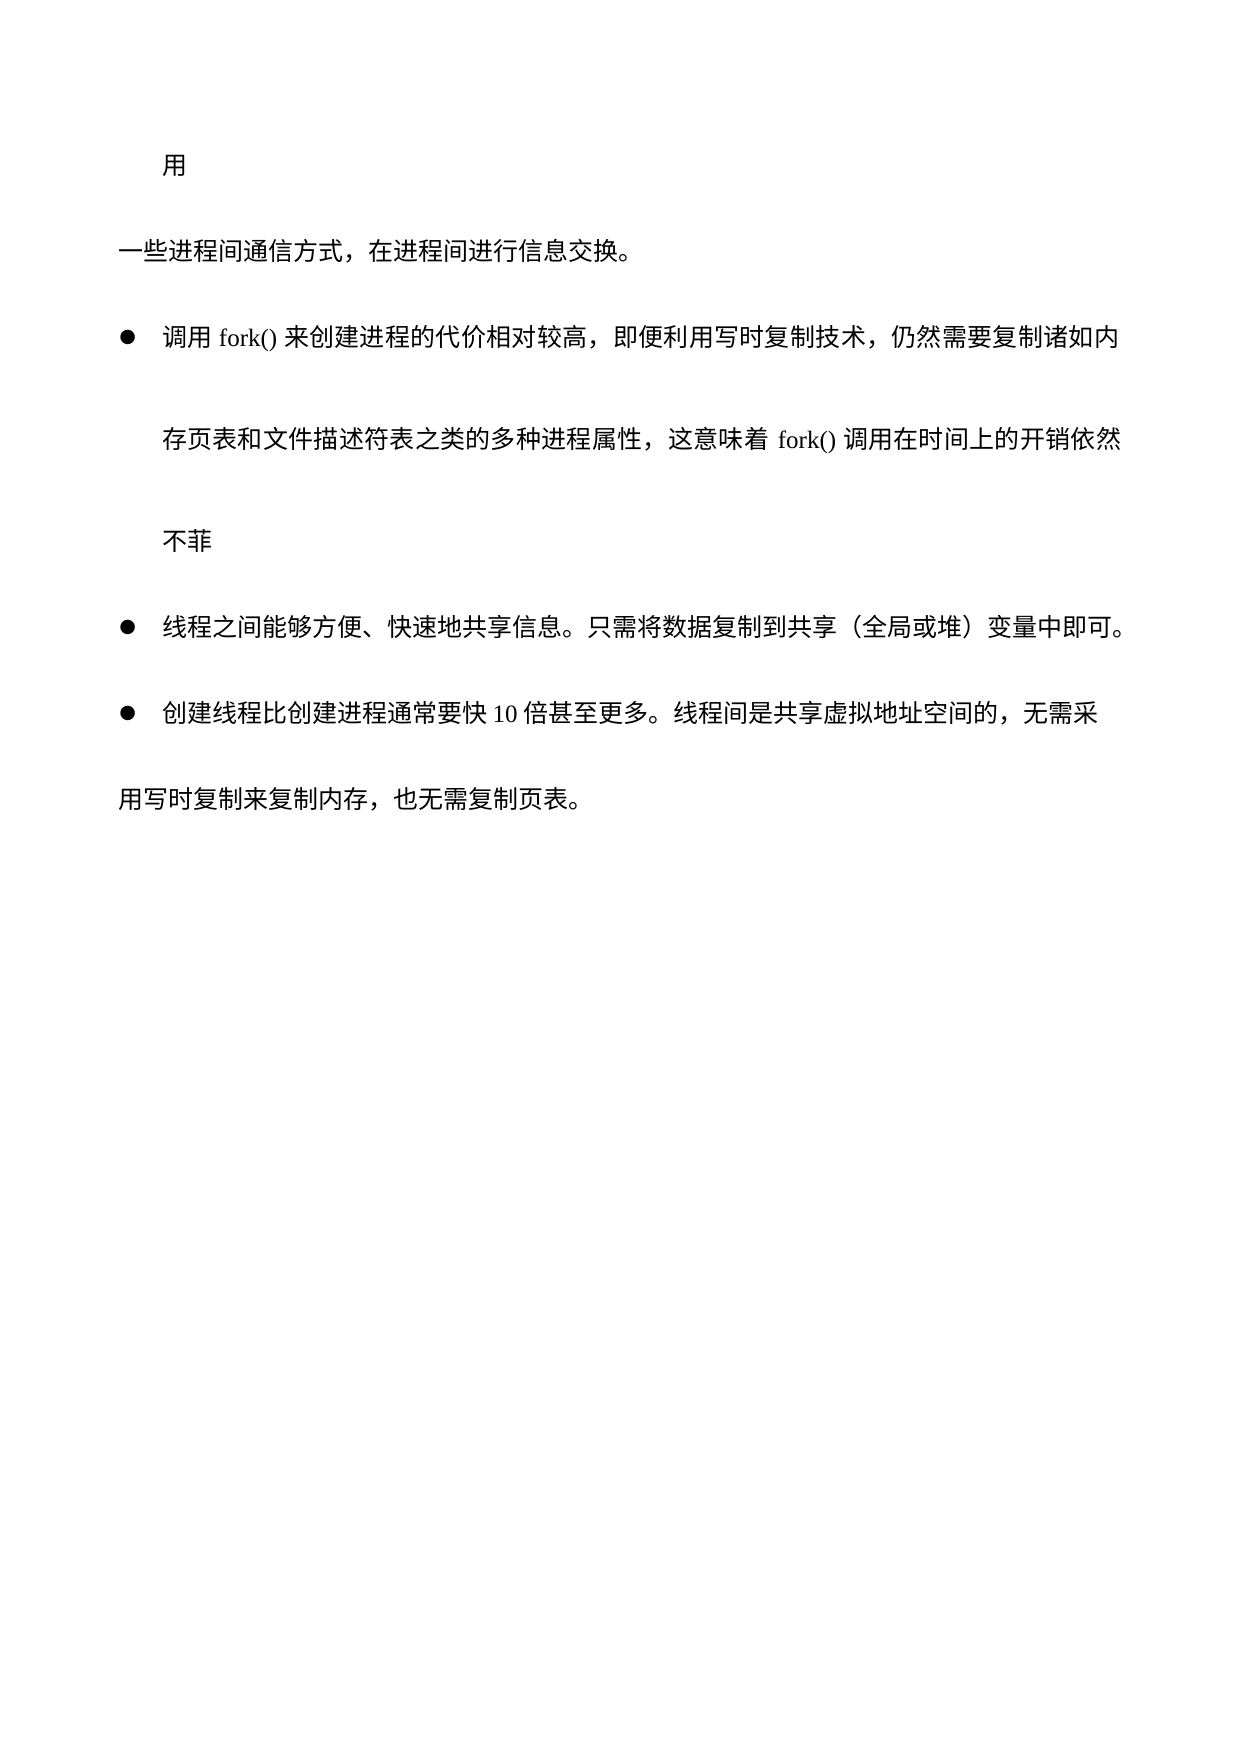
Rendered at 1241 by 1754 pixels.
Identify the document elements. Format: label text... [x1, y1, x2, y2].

text 用写时复制来复制内存，也无需复制页表。 [118, 764, 1122, 832]
list 创建线程比创建进程通常要快 10 倍甚至更多。线程间是共享虚拟地址空间的，无需采 [118, 678, 1122, 746]
text 一些进程间通信方式，在进程间进行信息交换。 [118, 216, 1122, 284]
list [118, 130, 1122, 198]
list 线程之间能够方便、快速地共享信息。只需将数据复制到共享（全局或堆）变量中即可。 [118, 592, 1122, 660]
list 调用 fork() 来创建进程的代价相对较高，即便利用写时复制技术，仍然需要复制诸如内存页表和文件描述符表之类的多种进程属性，这意味着 fork() 调用在时间上的开销依然不菲 [118, 302, 1122, 574]
